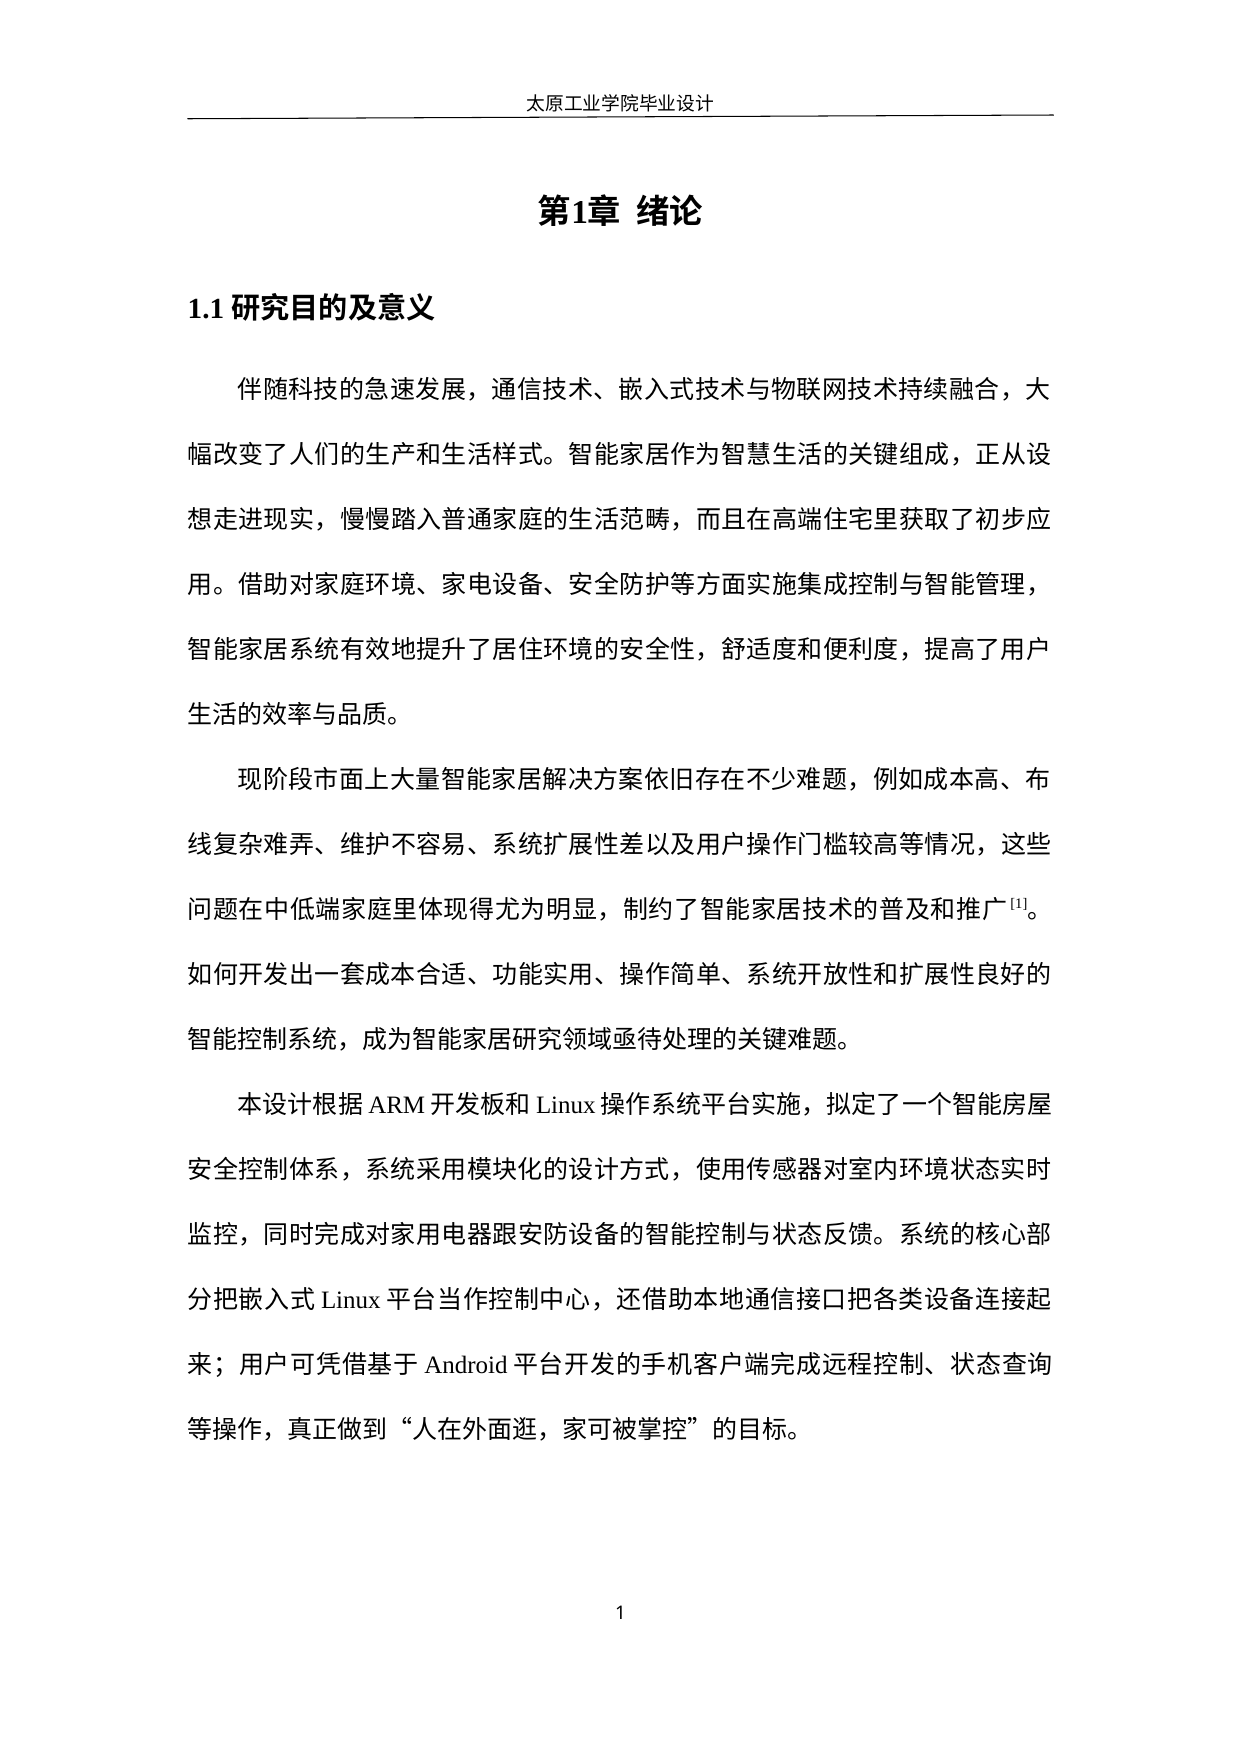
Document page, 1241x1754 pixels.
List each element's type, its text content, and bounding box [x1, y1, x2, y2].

subtitle 研究目的及意义 [187, 273, 1053, 338]
text 现阶段市面上大量智能家居解决方案依旧存在不少难题，例如成本高、布线复杂难弄、维护不容易、系统扩展性差以及用户操作门槛较高等情况，这些问题在中低端家庭里体现得尤为明显，制约了智能家居技术的普及和推广[1]。如何开发出一套成本合适、功能实用、操作简单、系统开放性和扩展性良好的智能控制系统，成为智能家居研究领域亟待处理的关键难题。 [187, 745, 1053, 1070]
text 伴随科技的急速发展，通信技术、嵌入式技术与物联网技术持续融合，大幅改变了人们的生产和生活样式。智能家居作为智慧生活的关键组成，正从设想走进现实，慢慢踏入普通家庭的生活范畴，而且在高端住宅里获取了初步应用。借助对家庭环境、家电设备、安全防护等方面实施集成控制与智能管理，智能家居系统有效地提升了居住环境的安全性，舒适度和便利度，提高了用户生活的效率与品质。 [187, 355, 1053, 745]
text 本设计根据ARM开发板和Linux操作系统平台实施，拟定了一个智能房屋安全控制体系，系统采用模块化的设计方式，使用传感器对室内环境状态实时监控，同时完成对家用电器跟安防设备的智能控制与状态反馈。系统的核心部分把嵌入式Linux平台当作控制中心，还借助本地通信接口把各类设备连接起来；用户可凭借基于Android平台开发的手机客户端完成远程控制、状态查询等操作，真正做到“人在外面逛，家可被掌控”的目标。 [187, 1070, 1053, 1460]
subtitle 绪论 [187, 176, 1053, 241]
